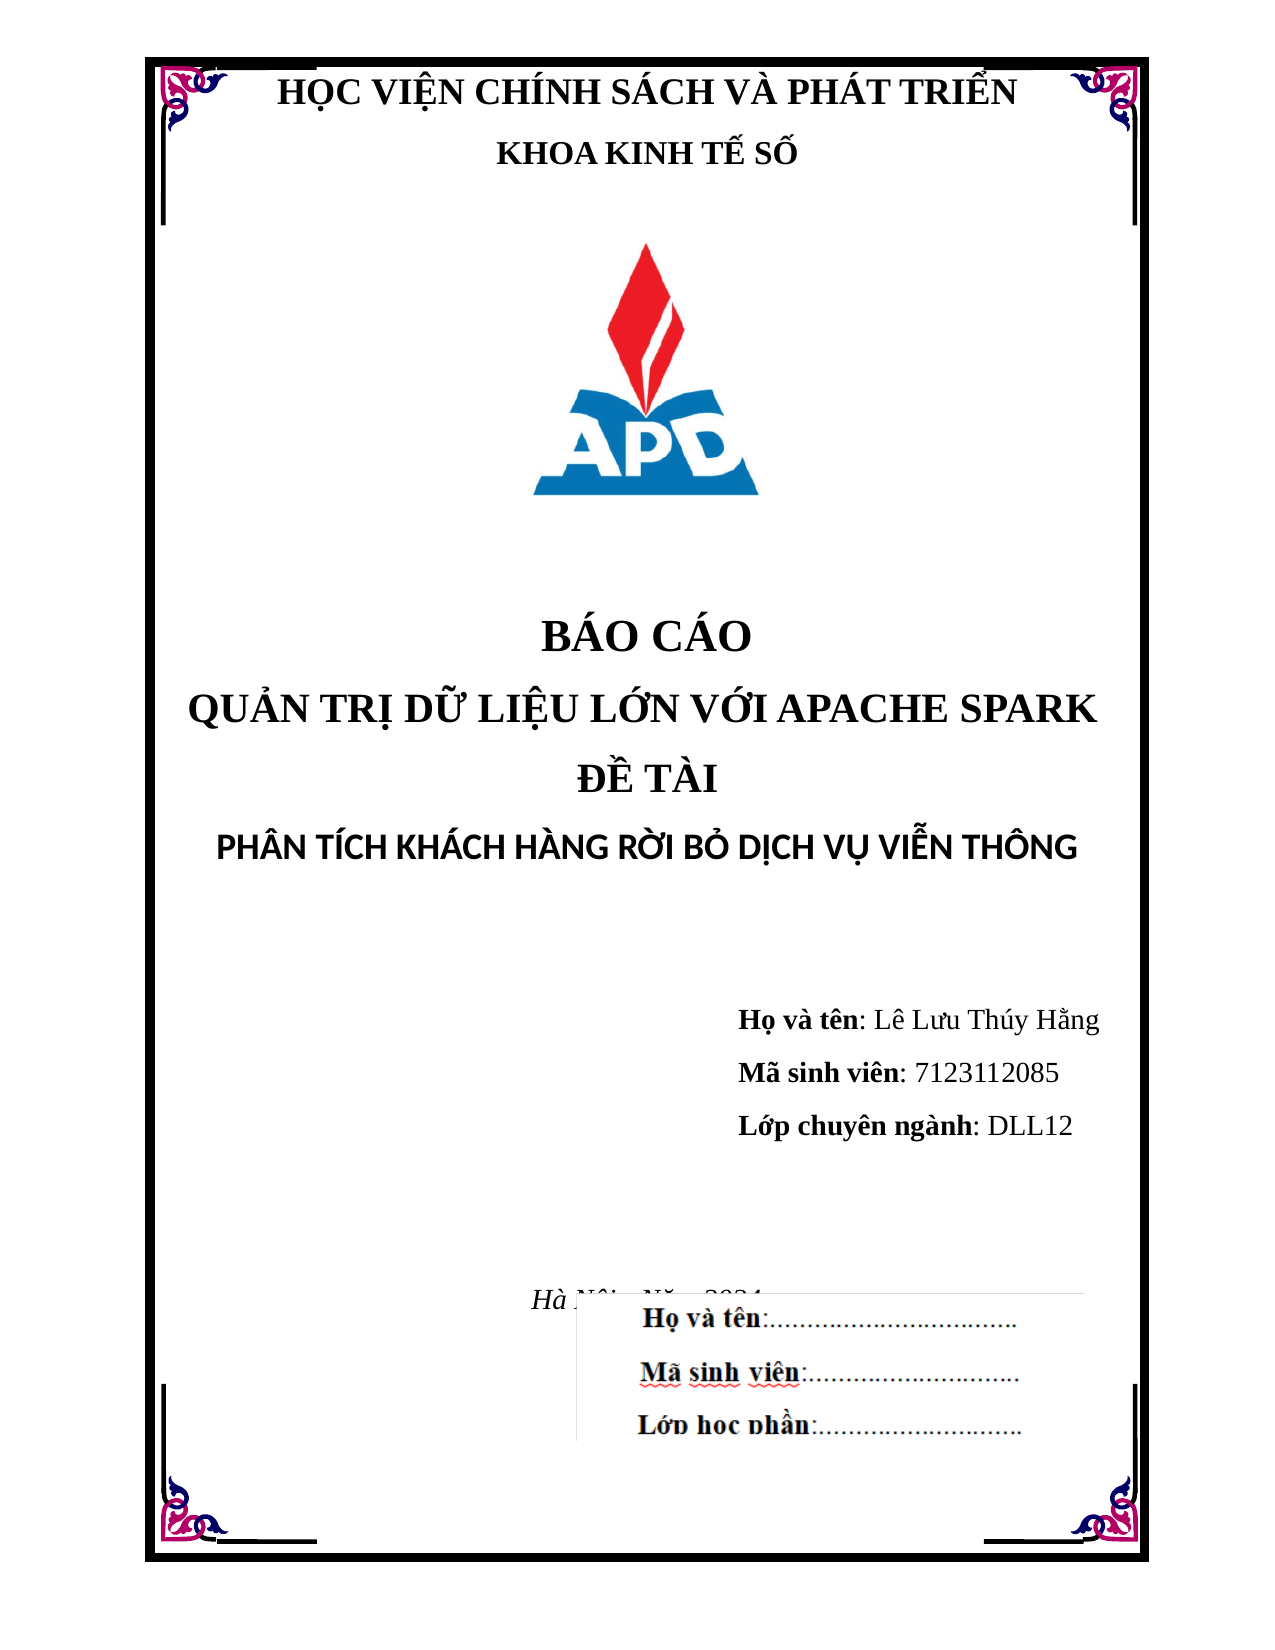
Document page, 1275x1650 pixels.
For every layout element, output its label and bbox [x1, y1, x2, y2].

picture [575, 1293, 1084, 1440]
